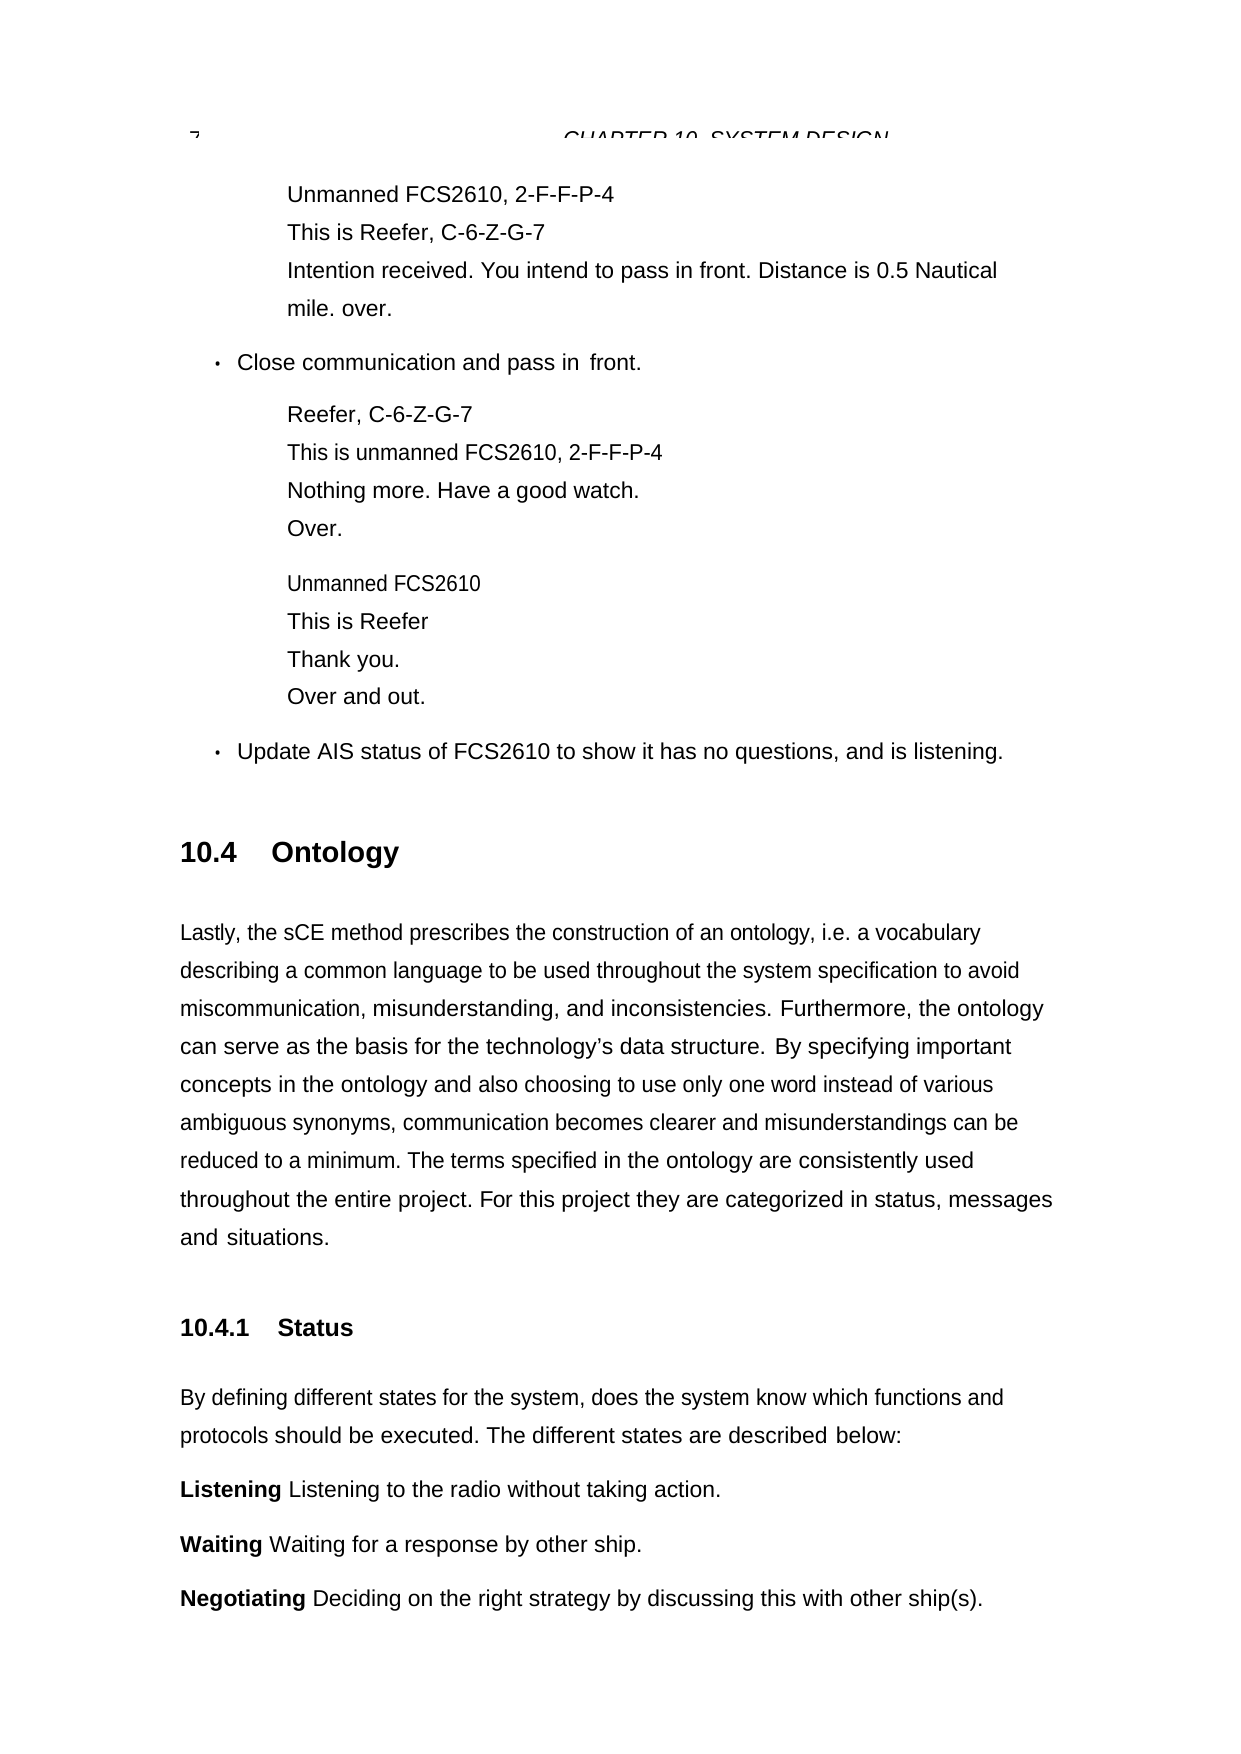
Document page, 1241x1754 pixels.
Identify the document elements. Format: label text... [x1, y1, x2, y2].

text Listening Listening to the radio without taking action. [180, 1476, 1240, 1503]
text By defining different states for the system, does the system know which functions and protocols should be executed. The different states are described below: [180, 1384, 1061, 1449]
text Over and out. [287, 684, 1240, 710]
text This is Reefer, C-6-Z-G-7 [287, 219, 1240, 245]
text Reefer, C-6-Z-G-7 [287, 401, 1240, 428]
text Lastly, the sCE method prescribes the construction of an ontology, i.e. a vocabulary describing a common language to be used throughout the system specification to avoid miscommunication, misunderstanding, and inconsistencies. Furthermore, the ontology can serve as the basis for the technology’s data structure. By specifying important concepts in the ontology and also choosing to use only one word instead of various ambiguous synonyms, communication becomes clearer and misunderstandings can be reduced to a minimum. The terms specified in the ontology are consistently used throughout the entire project. For this project they are categorized in status, messages and situations. [180, 919, 1069, 1250]
text Unmanned FCS2610 This is Reefer Thank you. [287, 569, 482, 672]
text Intention received. You intend to pass in front. Distance is 0.5 Nautical mile. over. [287, 257, 1011, 321]
text Negotiating Deciding on the right strategy by discussing this with other ship(s). [180, 1585, 1240, 1611]
text Unmanned FCS2610, 2-F-F-P-4 [287, 181, 1240, 207]
subtitle Status [180, 1313, 1240, 1341]
list Update AIS status of FCS2610 to show it has no questions, and is listening. [214, 738, 1240, 764]
list Close communication and pass in front. [214, 349, 1240, 376]
text This is unmanned FCS2610, 2-F-F-P-4 Nothing more. Have a good watch. [287, 439, 665, 504]
text Over. [287, 516, 1240, 542]
subtitle Ontology [180, 835, 1240, 869]
text Waiting Waiting for a response by other ship. [180, 1531, 1240, 1557]
